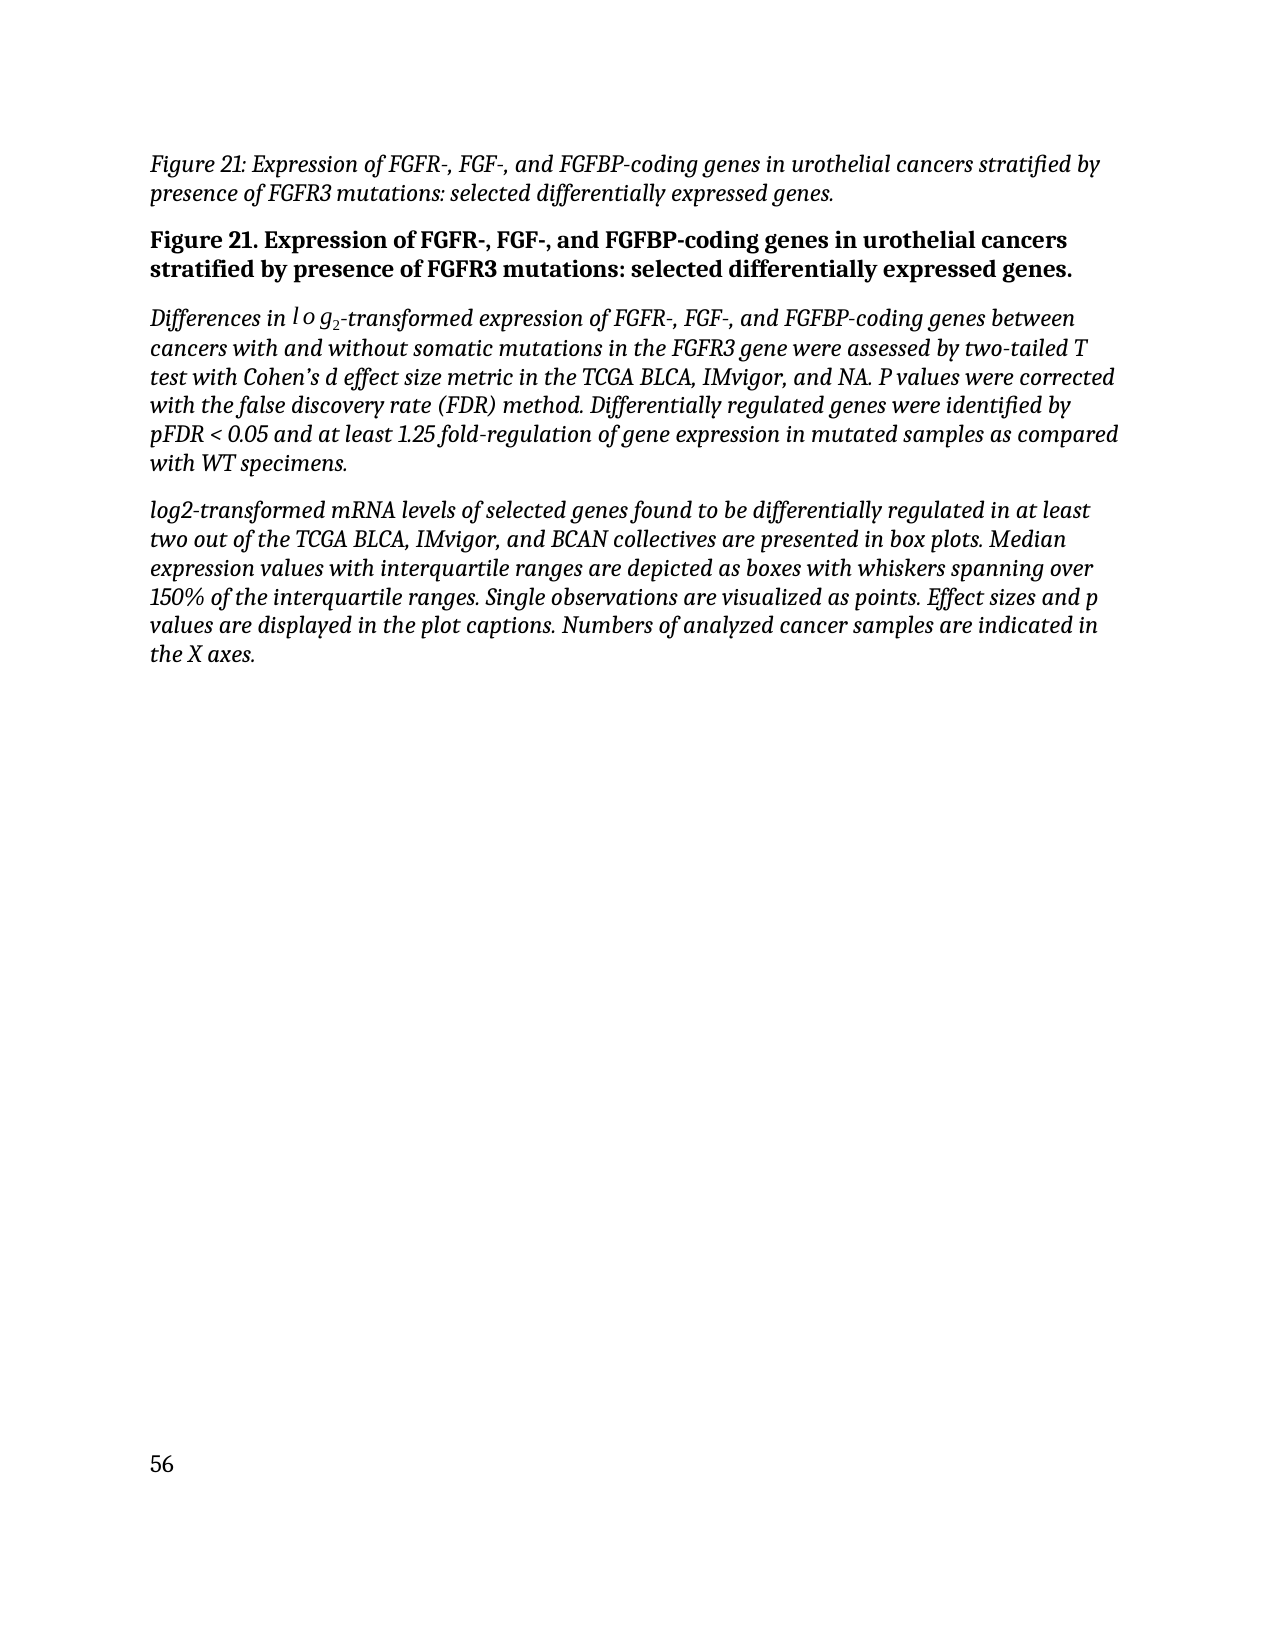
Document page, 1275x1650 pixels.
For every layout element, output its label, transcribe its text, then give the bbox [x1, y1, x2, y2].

text Figure 21: Expression of FGFR-, FGF-, and FGFBP-coding genes in urothelial cancers stratified by presence of FGFR3 mutations: selected differentially expressed genes. [150, 150, 1125, 207]
text Differences in -transformed expression of FGFR-, FGF-, and FGFBP-coding genes between cancers with and without somatic mutations in the FGFR3 gene were assessed by two-tailed T test with Cohen’s d effect size metric in the TCGA BLCA, IMvigor, and NA. P values were corrected with the false discovery rate (FDR) method. Differentially regulated genes were identified by pFDR < 0.05 and at least 1.25 fold-regulation of gene expression in mutated samples as compared with WT specimens. [150, 302, 1125, 478]
text log2-transformed mRNA levels of selected genes found to be differentially regulated in at least two out of the TCGA BLCA, IMvigor, and BCAN collectives are presented in box plots. Median expression values with interquartile ranges are depicted as boxes with whiskers spanning over 150% of the interquartile ranges. Single observations are visualized as points. Effect sizes and p values are displayed in the plot captions. Numbers of analyzed cancer samples are indicated in the X axes. [150, 496, 1125, 669]
text Figure 21. Expression of FGFR-, FGF-, and FGFBP-coding genes in urothelial cancers stratified by presence of FGFR3 mutations: selected differentially expressed genes. [150, 226, 1125, 284]
